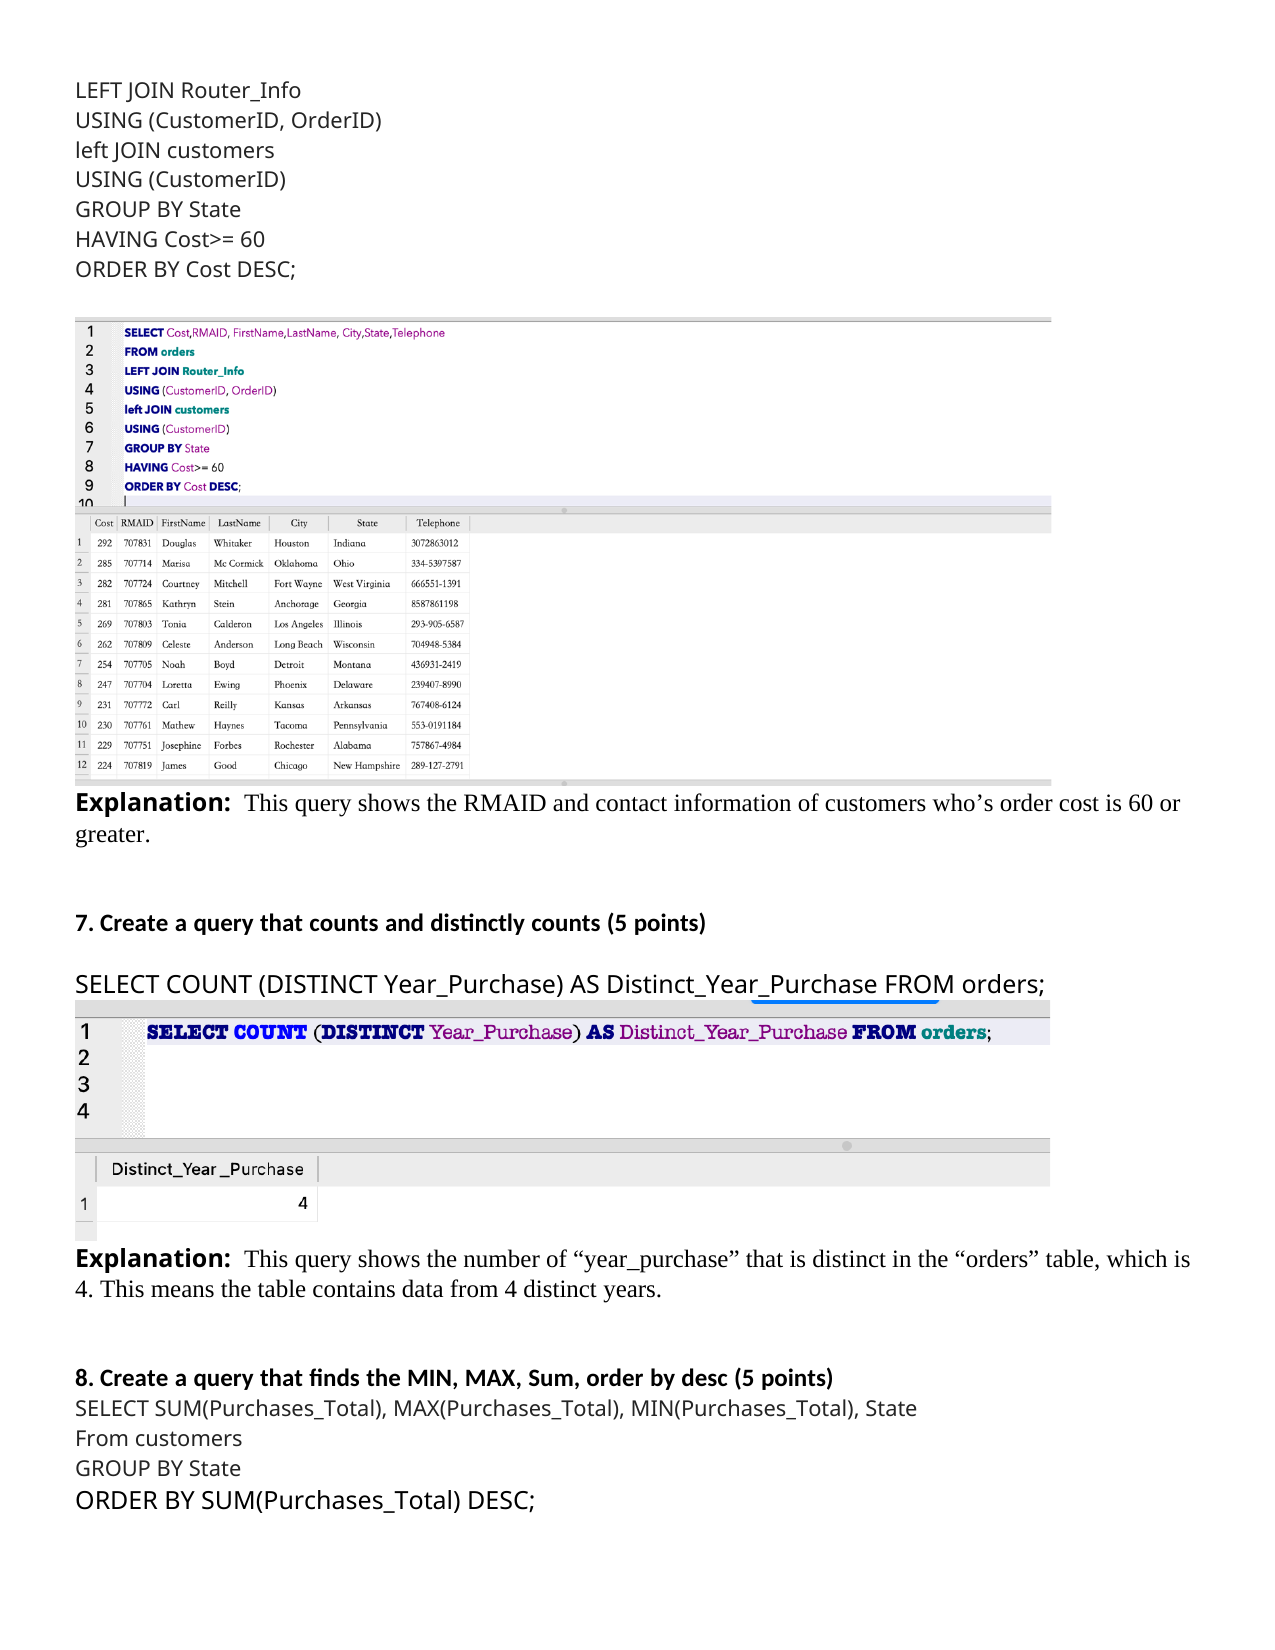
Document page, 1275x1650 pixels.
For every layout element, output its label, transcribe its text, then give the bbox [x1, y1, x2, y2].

text LEFT JOIN Router_Info [75, 75, 1200, 105]
text GROUP BY State [75, 1453, 1200, 1482]
text Explanation: This query shows the number of “year_purchase” that is distinct in the “orders” table, which is 4. This means the table contains data from 4 distinct years. [75, 1241, 1200, 1303]
text USING (CustomerID) [75, 164, 1200, 194]
picture [75, 317, 1052, 786]
text SELECT COUNT (DISTINCT Year_Purchase) AS Distinct_Year_Purchase FROM orders; [75, 966, 1200, 1001]
text ORDER BY Cost DESC; [75, 254, 1200, 283]
text 8. Create a query that finds the MIN, MAX, Sum, order by desc (5 points) [75, 1332, 1200, 1393]
text Explanation: This query shows the RMAID and contact information of customers who’s order cost is 60 or greater. [75, 785, 1200, 848]
text From customers [75, 1423, 1200, 1453]
text GROUP BY State [75, 194, 1200, 224]
text HAVING Cost>= 60 [75, 224, 1200, 254]
text ORDER BY SUM(Purchases_Total) DESC; [75, 1482, 1200, 1517]
text left JOIN customers [75, 134, 1200, 164]
text USING (CustomerID, OrderID) [75, 105, 1200, 134]
text SELECT SUM(Purchases_Total), MAX(Purchases_Total), MIN(Purchases_Total), State [75, 1393, 1200, 1423]
picture [75, 1000, 1050, 1241]
text 7. Create a query that counts and distinctly counts (5 points) [75, 907, 1200, 938]
